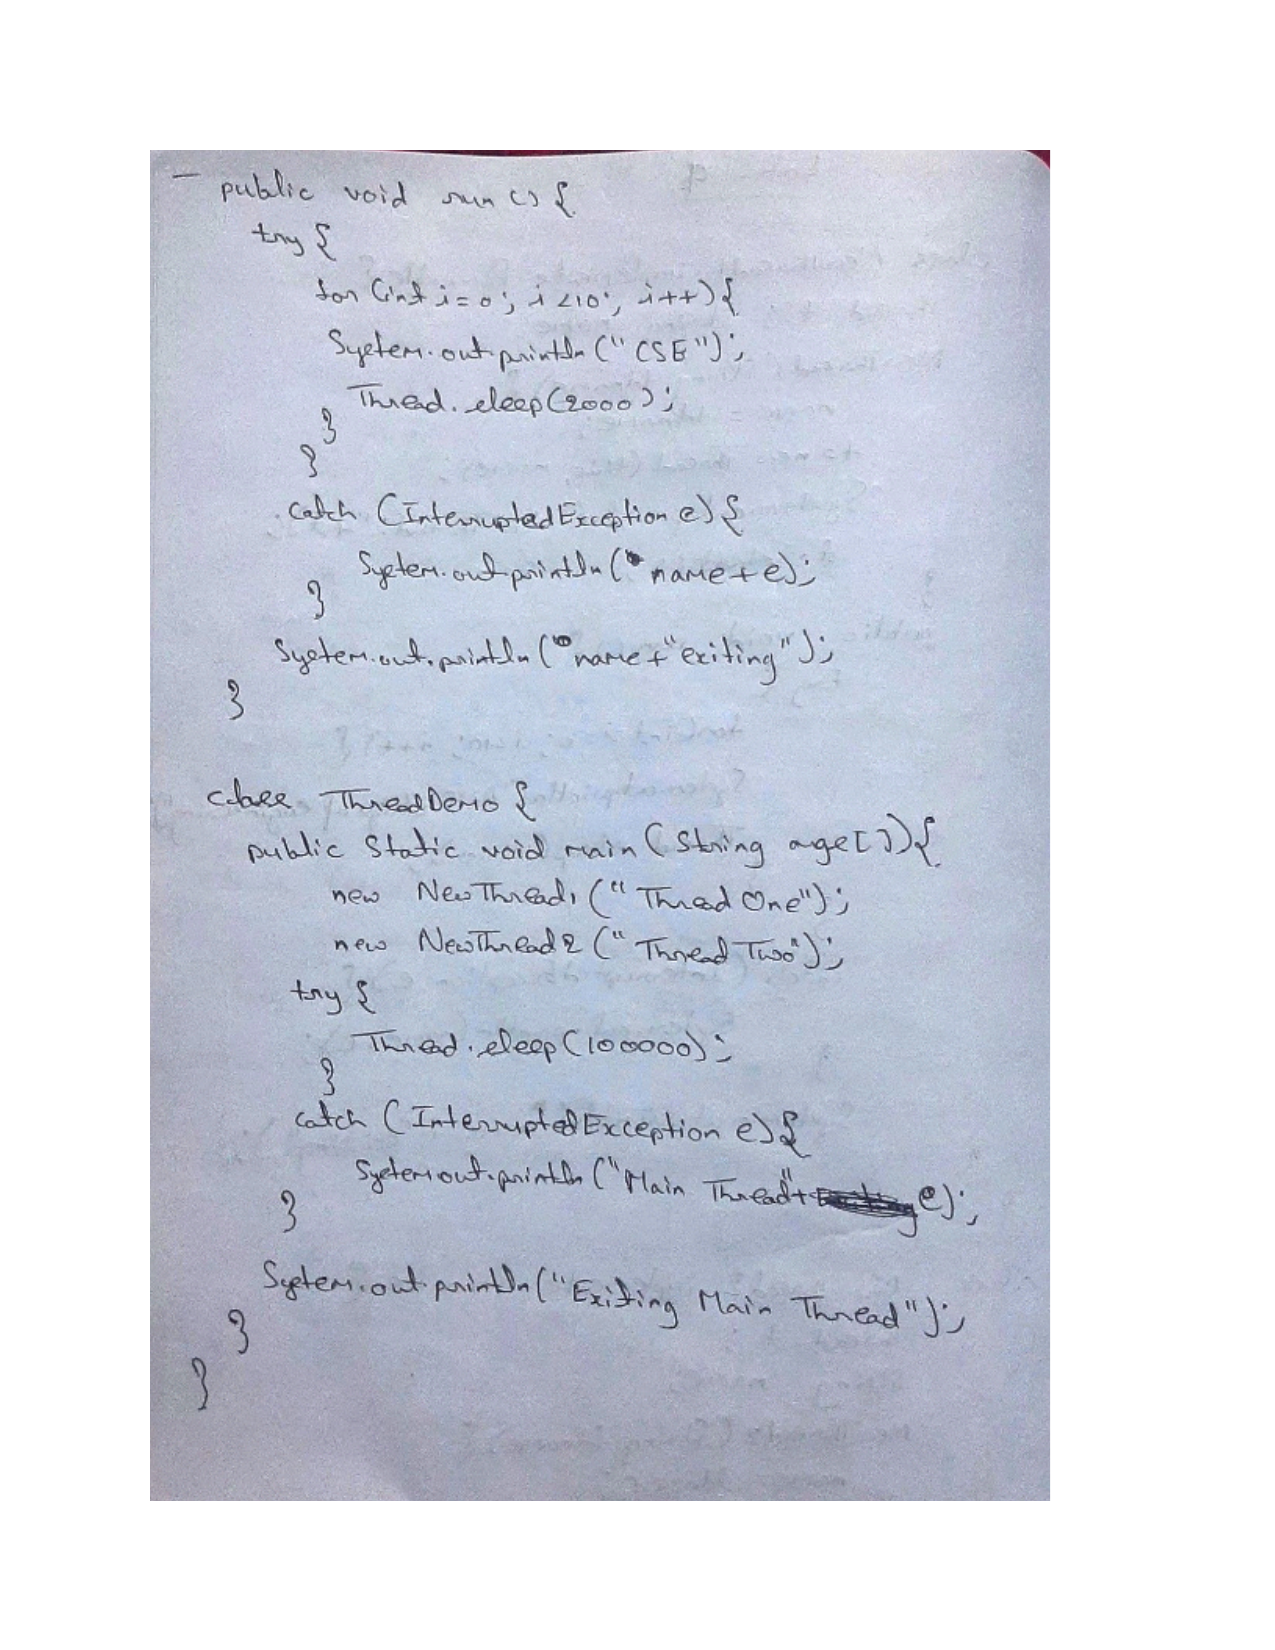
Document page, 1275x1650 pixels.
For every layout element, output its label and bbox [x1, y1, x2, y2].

picture [150, 150, 1050, 1501]
